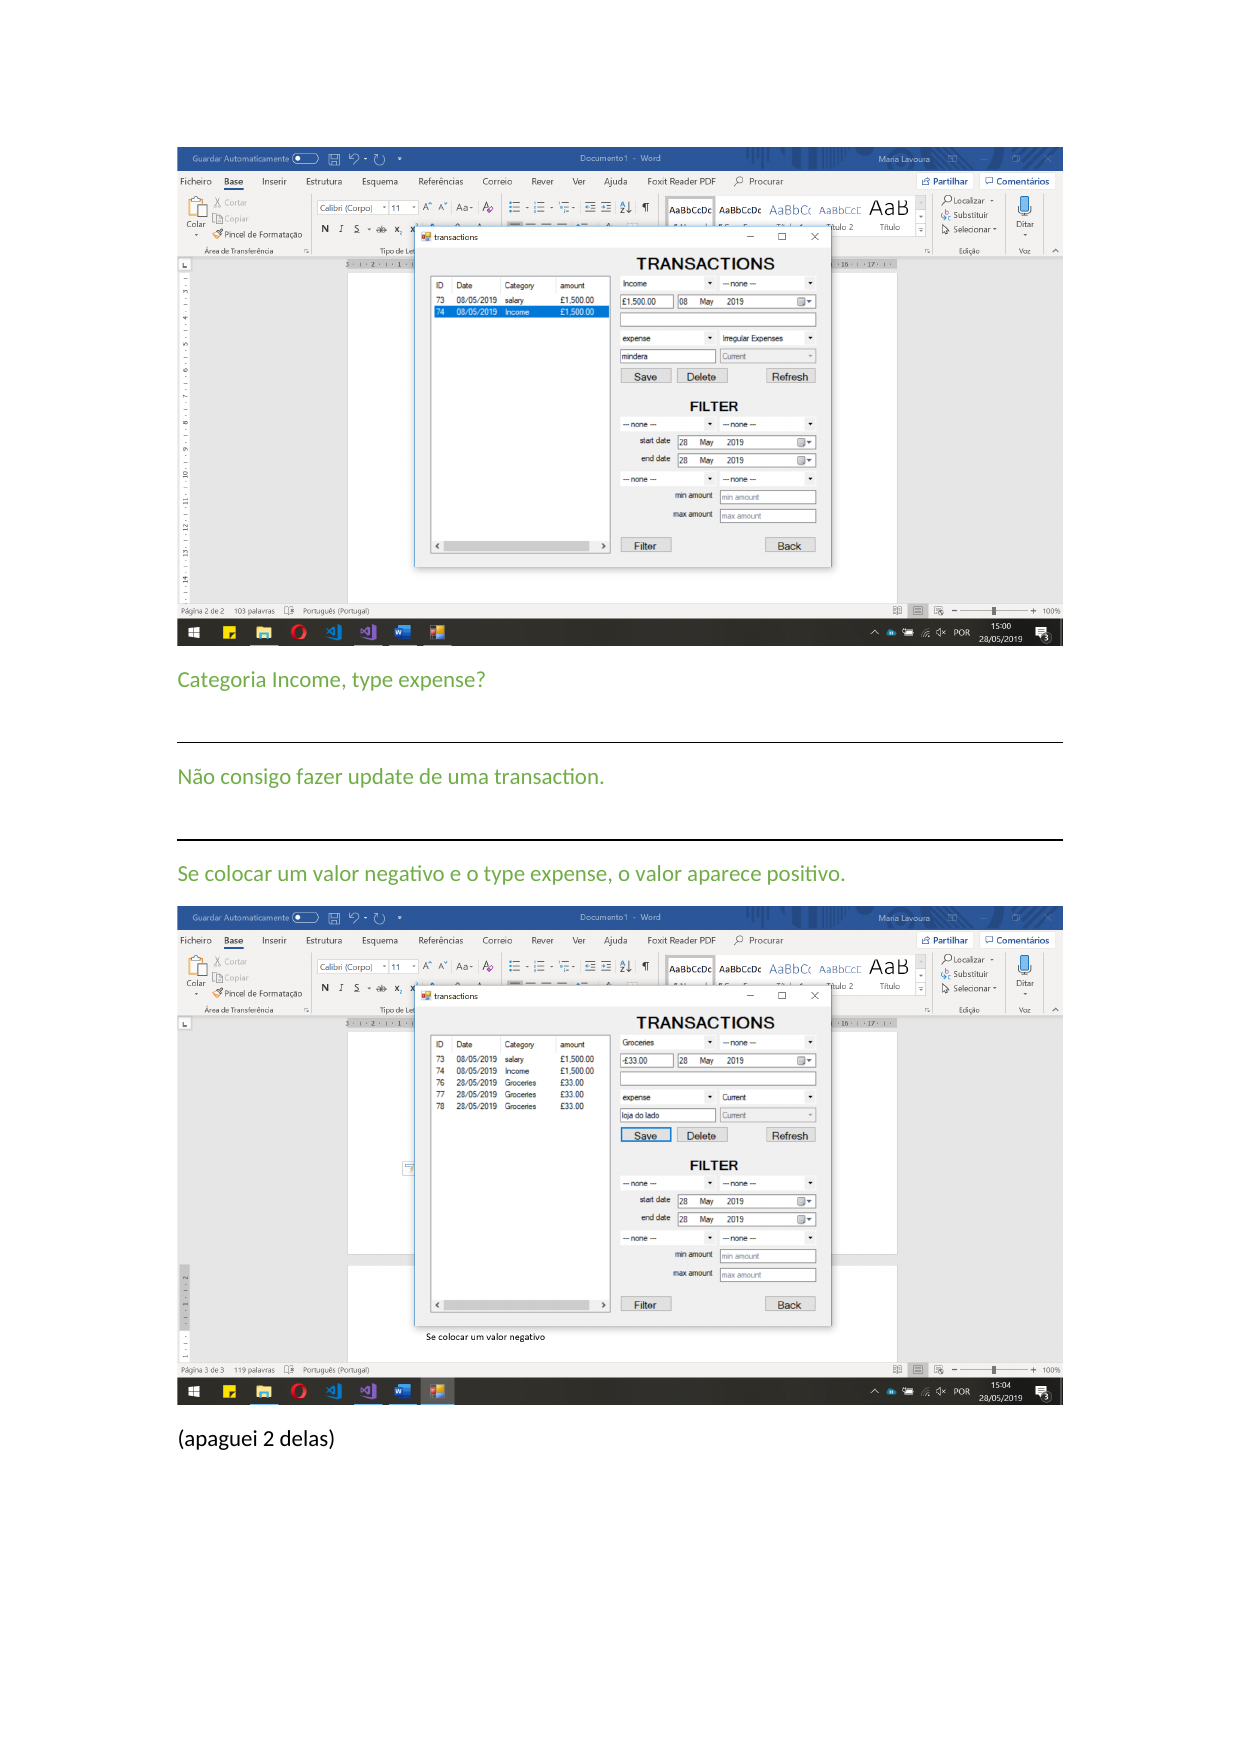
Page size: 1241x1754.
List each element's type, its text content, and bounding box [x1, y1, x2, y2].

picture [177, 906, 1063, 1405]
picture [177, 147, 1063, 646]
text (apaguei 2 delas) [177, 1424, 1063, 1452]
text Se colocar um valor negativo e o type expense, o valor aparece positivo. [177, 859, 1063, 888]
text Categoria Income, type expense? [177, 665, 1063, 693]
text Não consigo fazer update de uma transaction. [177, 762, 1063, 790]
